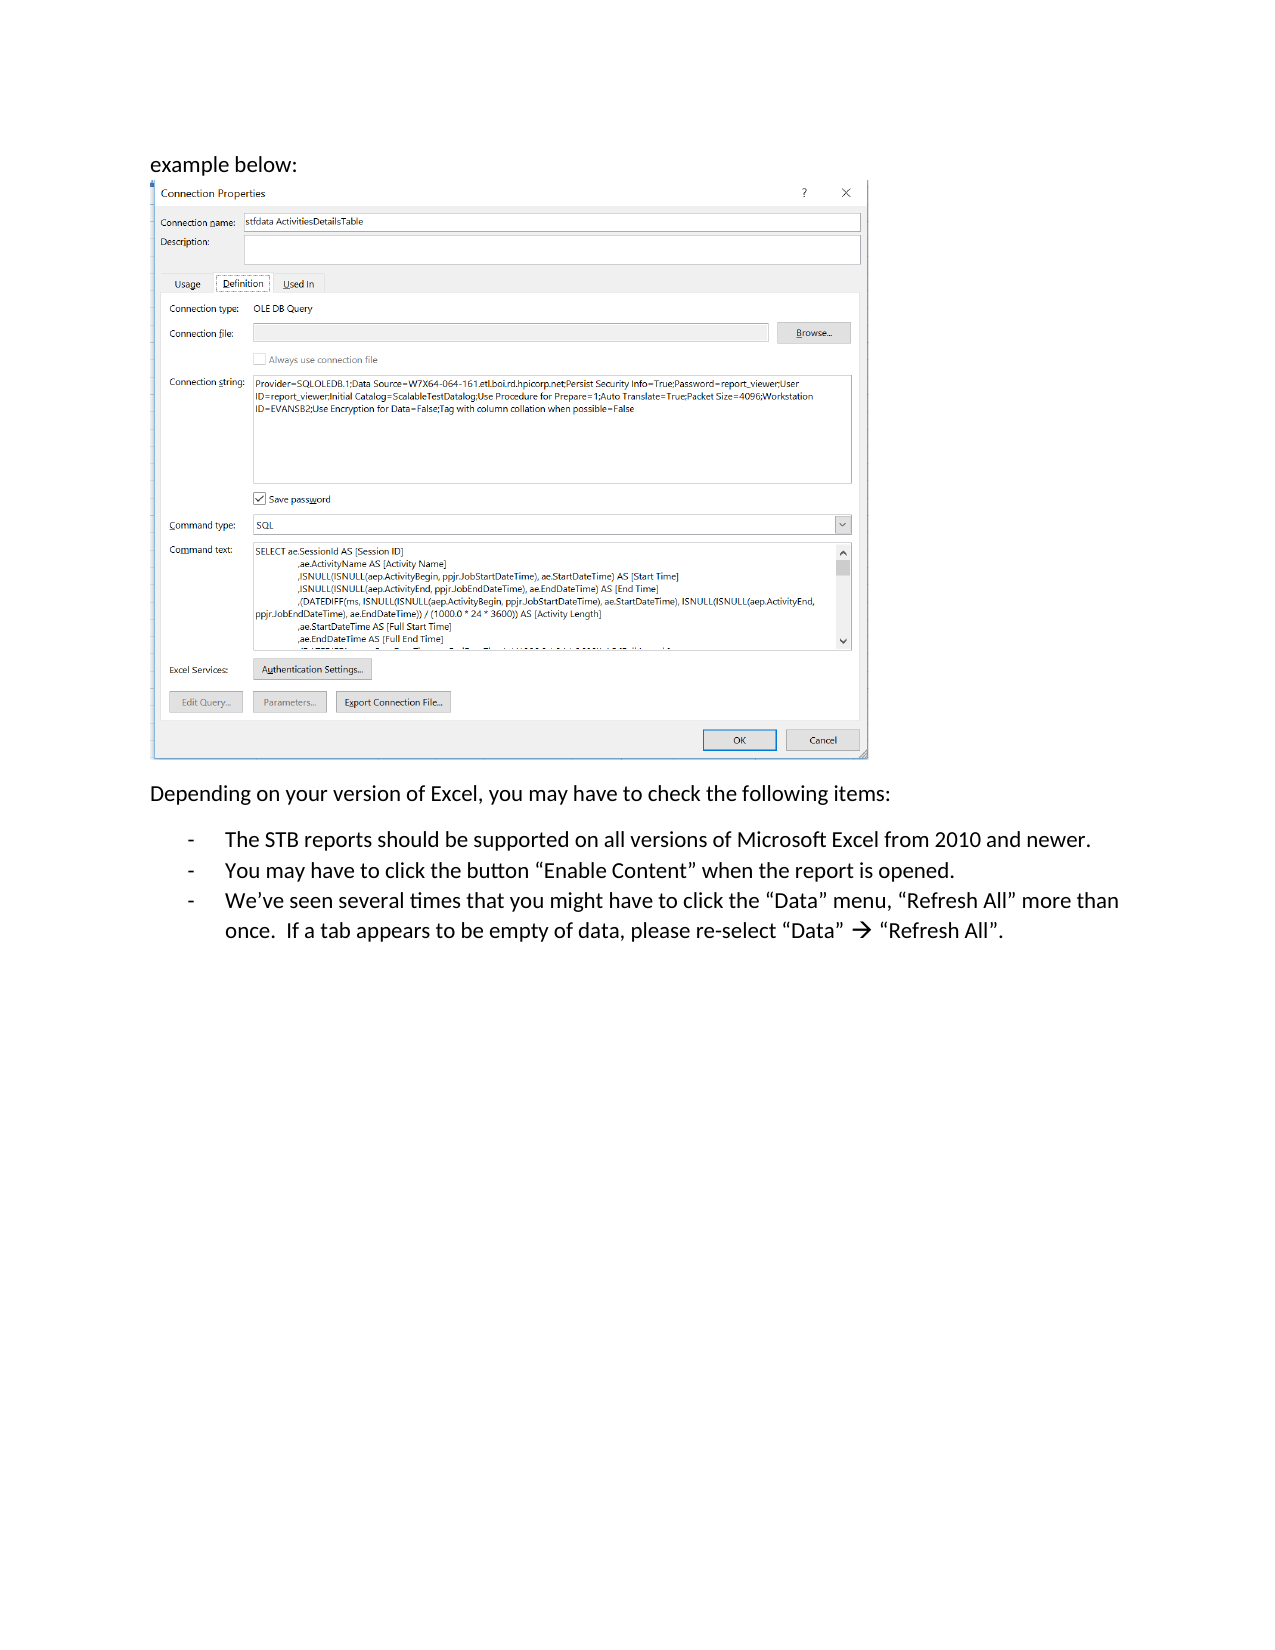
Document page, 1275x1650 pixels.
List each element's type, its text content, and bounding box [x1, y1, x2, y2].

list The STB reports should be supported on all versions of Microsoft Excel from 2010 and newer. [187, 826, 1125, 854]
list We’ve seen several times that you might have to click the “Data” menu, “Refresh All” more than once. If a tab appears to be empty of data, please re-select “Data” “Refresh All”. [187, 886, 1125, 944]
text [150, 150, 1125, 760]
text Depending on your version of Excel, you may have to check the following items: [150, 779, 1125, 807]
picture [150, 180, 869, 760]
list You may have to click the button “Enable Content” when the report is opened. [187, 856, 1125, 884]
